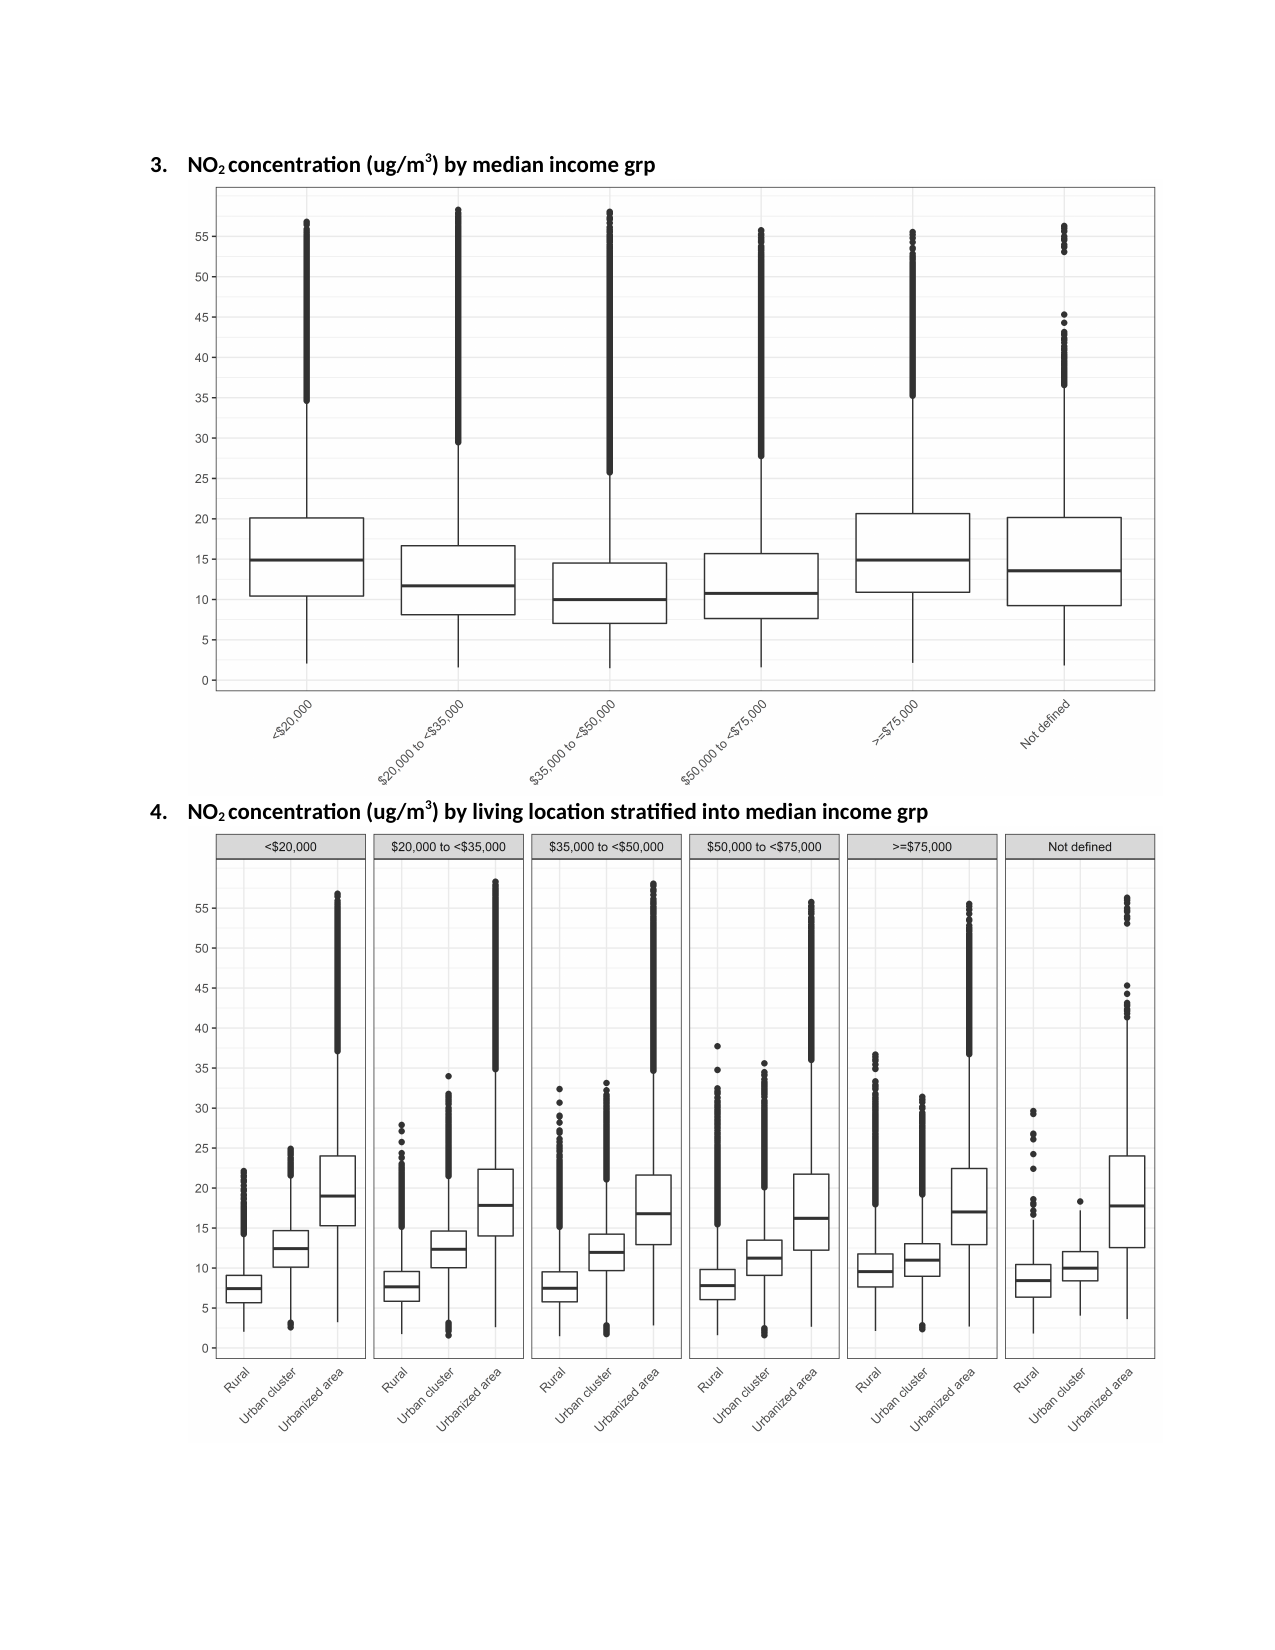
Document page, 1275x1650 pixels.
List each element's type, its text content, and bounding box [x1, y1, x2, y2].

picture [187, 179, 1163, 796]
picture [187, 826, 1163, 1443]
